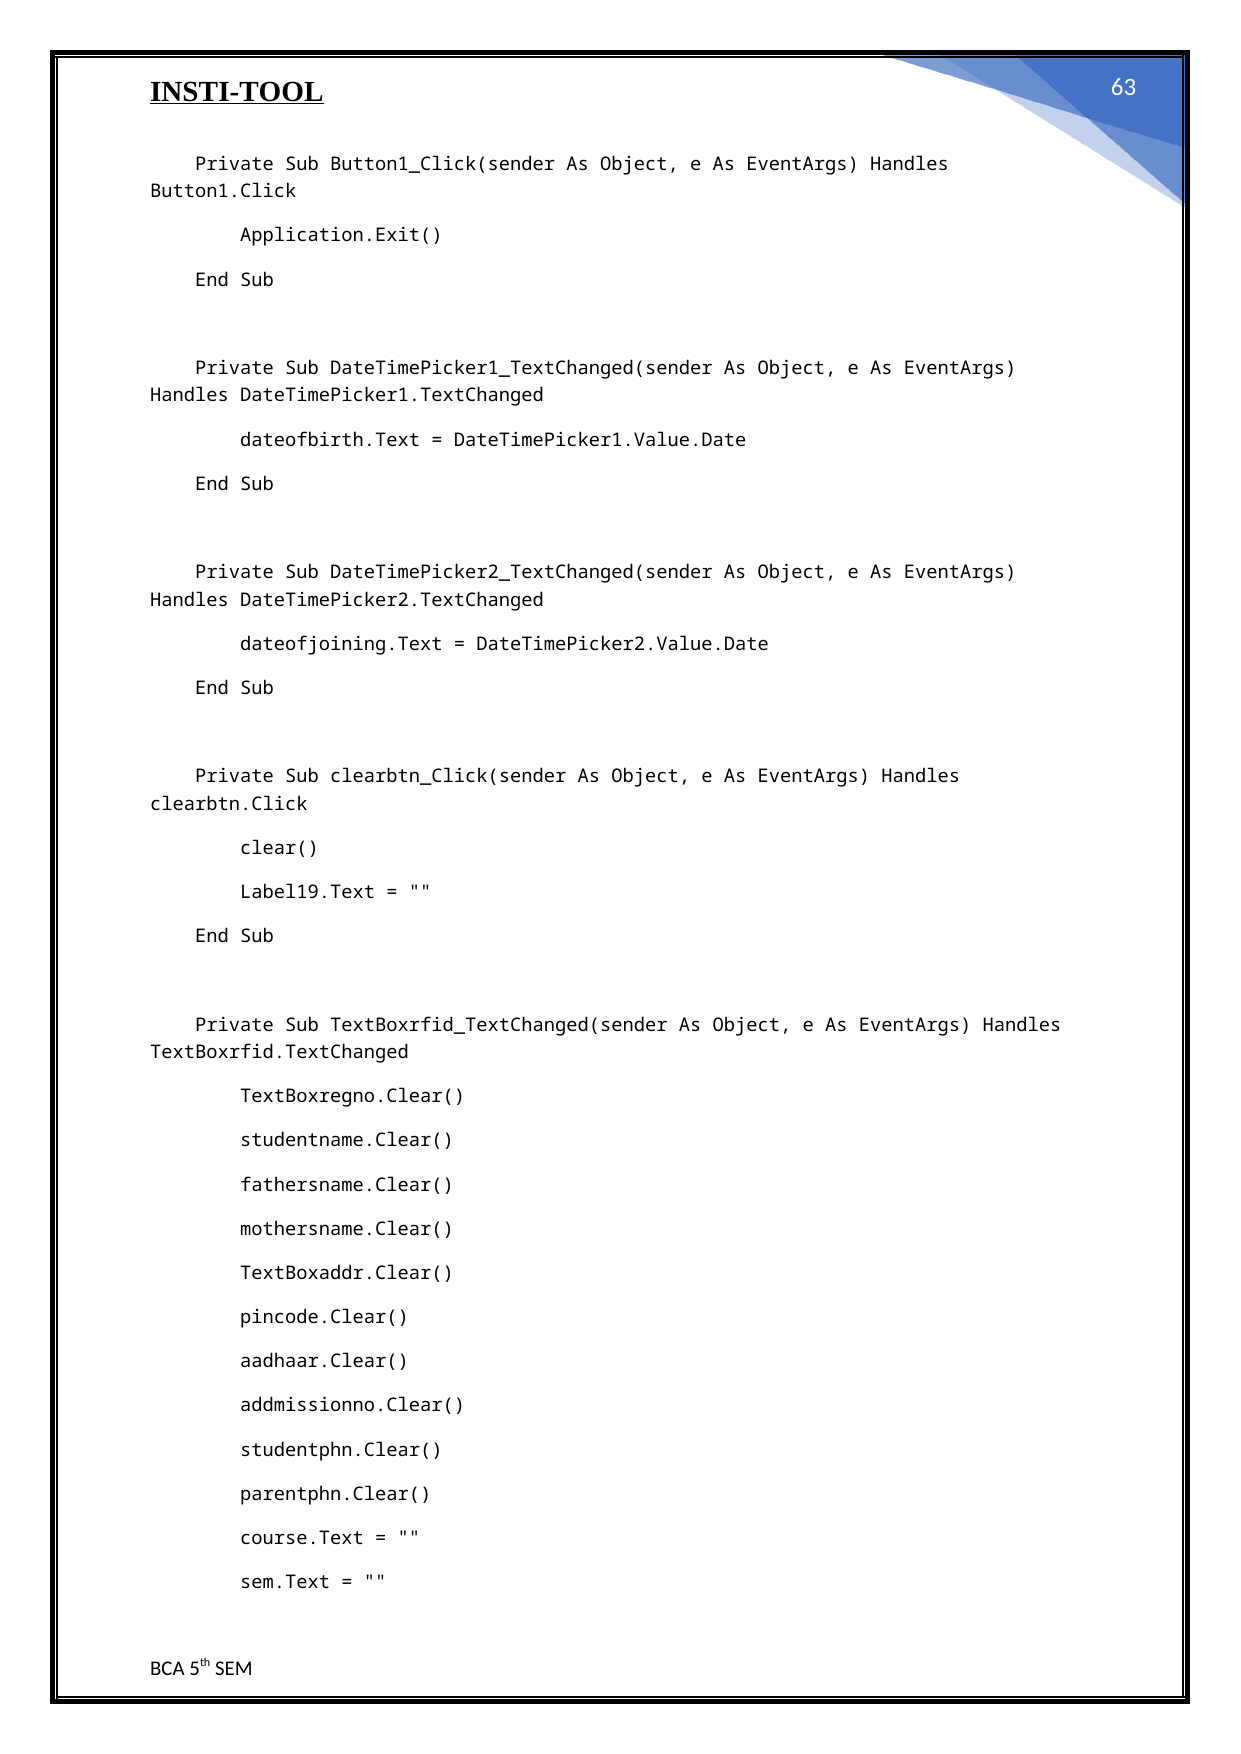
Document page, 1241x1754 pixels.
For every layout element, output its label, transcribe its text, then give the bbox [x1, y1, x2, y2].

text dateofjoining.Text = DateTimePicker2.Value.Date [150, 630, 1090, 656]
text aadhaar.Clear() [150, 1347, 1090, 1373]
text Private Sub Button1_Click(sender As Object, e As EventArgs) Handles Button1.Click [150, 150, 1090, 203]
text Label19.Text = "" [150, 878, 1090, 904]
text clear() [150, 834, 1090, 860]
text studentname.Clear() [150, 1127, 1090, 1152]
text Private Sub clearbtn_Click(sender As Object, e As EventArgs) Handles clearbtn.Click [150, 762, 1090, 816]
text End Sub [150, 674, 1090, 700]
text pincode.Clear() [150, 1303, 1090, 1329]
text End Sub [150, 922, 1090, 948]
text Private Sub TextBoxrfid_TextChanged(sender As Object, e As EventArgs) Handles TextBoxrfid.TextChanged [150, 1011, 1090, 1064]
text Private Sub DateTimePicker1_TextChanged(sender As Object, e As EventArgs) Handles DateTimePicker1.TextChanged [150, 354, 1090, 407]
text fathersname.Clear() [150, 1171, 1090, 1196]
text End Sub [150, 266, 1090, 291]
text course.Text = "" [150, 1524, 1090, 1550]
text End Sub [150, 470, 1090, 496]
text parentphn.Clear() [150, 1480, 1090, 1506]
picture [878, 58, 1182, 209]
text Application.Exit() [150, 222, 1090, 247]
text studentphn.Clear() [150, 1436, 1090, 1461]
text sem.Text = "" [150, 1568, 1090, 1594]
text addmissionno.Clear() [150, 1392, 1090, 1417]
text TextBoxregno.Clear() [150, 1082, 1090, 1108]
text dateofbirth.Text = DateTimePicker1.Value.Date [150, 426, 1090, 451]
text mothersname.Clear() [150, 1215, 1090, 1241]
text Private Sub DateTimePicker2_TextChanged(sender As Object, e As EventArgs) Handles DateTimePicker2.TextChanged [150, 558, 1090, 611]
text TextBoxaddr.Clear() [150, 1259, 1090, 1285]
